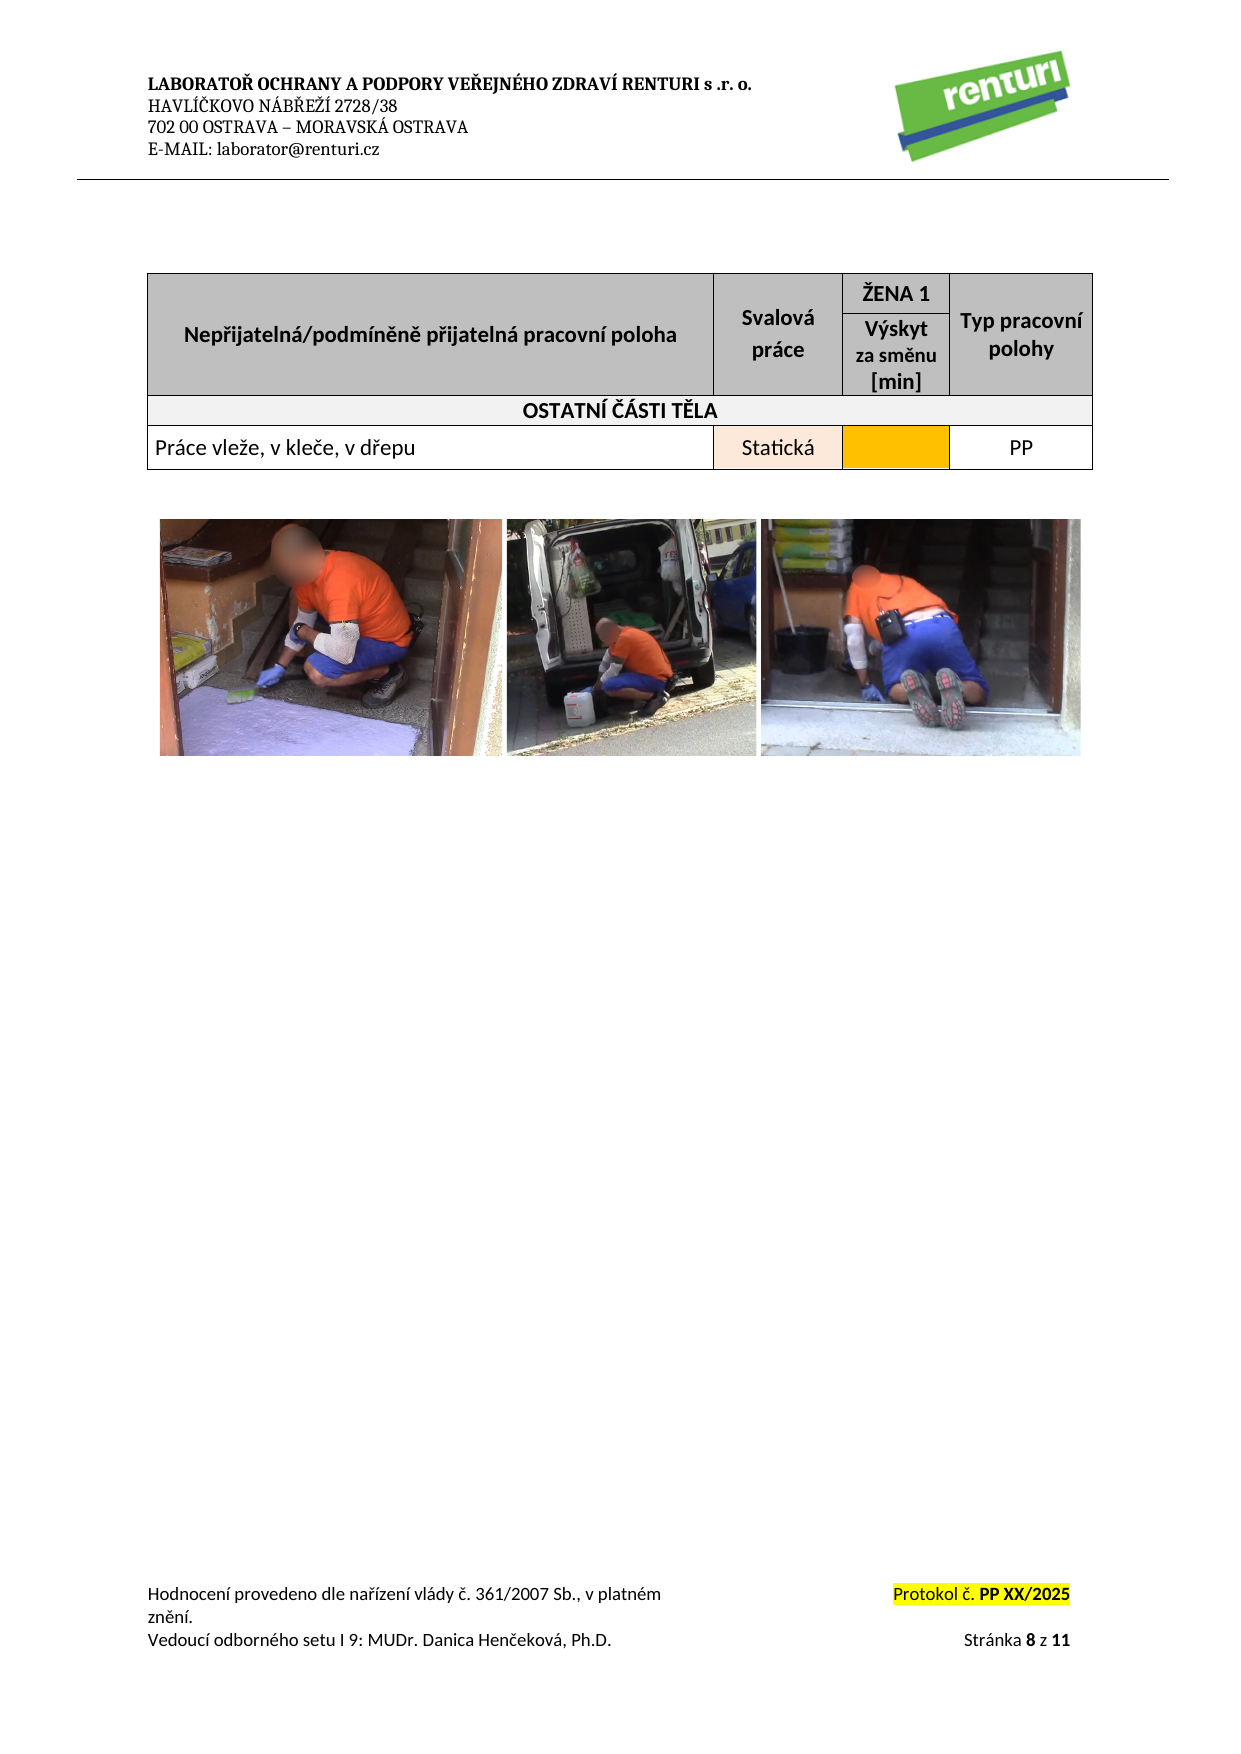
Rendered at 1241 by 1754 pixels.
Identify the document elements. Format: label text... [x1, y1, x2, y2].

picture [761, 519, 1081, 756]
table_header ŽENA 1 [843, 274, 949, 313]
picture [159, 519, 503, 756]
table_cell Práce vleže, v kleče, v dřepu [148, 426, 713, 468]
table_header Typ pracovní polohy [950, 274, 1092, 395]
table_header Nepřijatelná/podmíněně přijatelná pracovní poloha [148, 274, 713, 395]
picture [506, 519, 757, 756]
table_cell Výskyt za směnu [min] [843, 314, 949, 395]
table_header Svalová práce [714, 274, 842, 395]
picture [861, 41, 1118, 166]
table_cell PP [950, 426, 1092, 468]
table_cell [843, 426, 949, 468]
table_cell OSTATNÍ ČÁSTI TĚLA [148, 396, 1092, 425]
table_cell Statická [714, 426, 842, 468]
